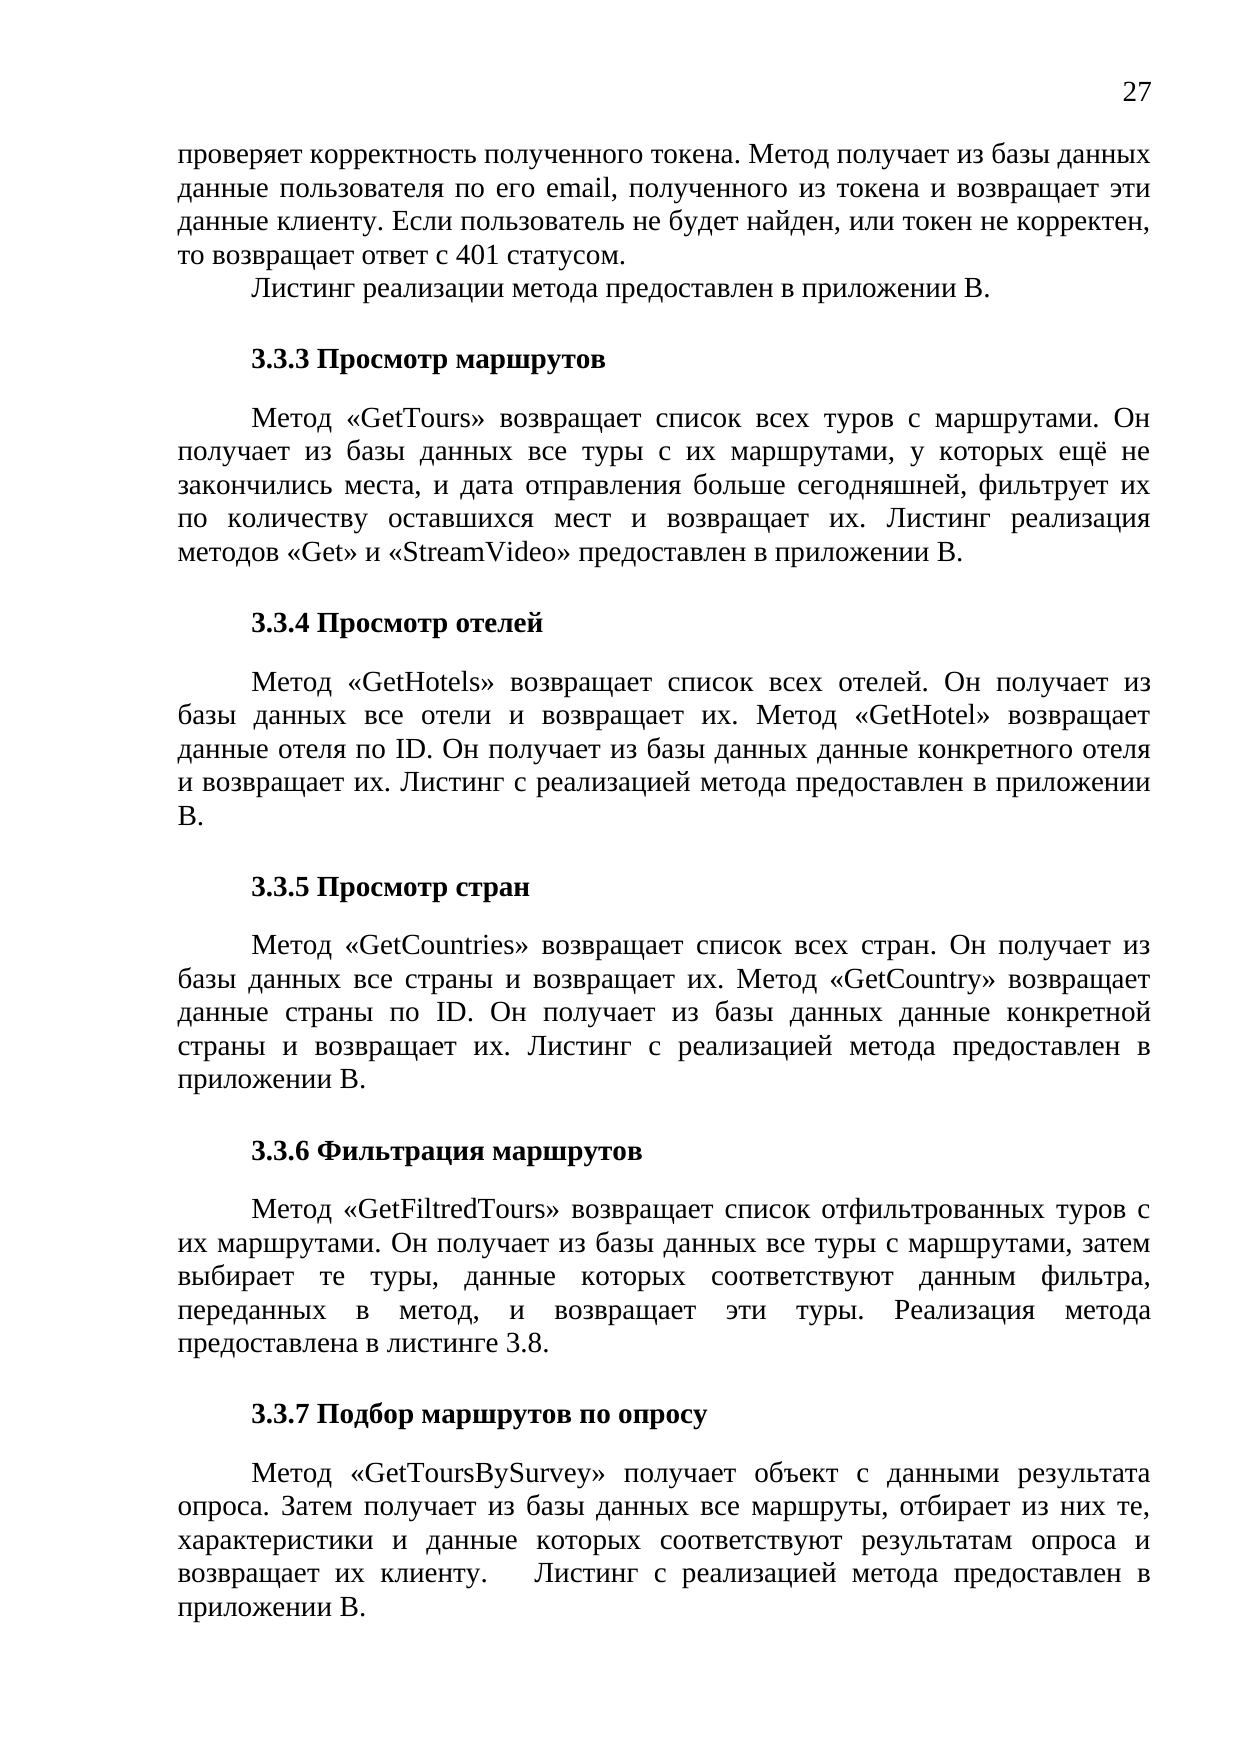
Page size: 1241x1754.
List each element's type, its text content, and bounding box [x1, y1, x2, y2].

text Просмотр маршрутов [251, 341, 1152, 375]
text Подбор маршрутов по опросу [251, 1396, 1152, 1430]
text Метод «GetCountries» возвращает список всех стран. Он получает из базы данных все страны и возвращает их. Метод «GetCountry» возвращает данные страны по ID. Он получает из базы данных данные конкретной страны и возвращает их. Листинг с реализацией метода предоставлен в приложении B. [177, 927, 1152, 1095]
text Метод «GetTours» возвращает список всех туров с маршрутами. Он получает из базы данных все туры с их маршрутами, у которых ещё не закончились места, и дата отправления больше сегодняшней, фильтрует их по количеству оставшихся мест и возвращает их. Листинг реализация методов «Get» и «StreamVideo» предоставлен в приложении В. [177, 400, 1152, 568]
text Метод «GetHotels» возвращает список всех отелей. Он получает из базы данных все отели и возвращает их. Метод «GetHotel» возвращает данные отеля по ID. Он получает из базы данных данные конкретного отеля и возвращает их. Листинг с реализацией метода предоставлен в приложении B. [177, 664, 1152, 831]
text Метод «GetToursBySurvey» получает объект с данными результата опроса. Затем получает из базы данных все маршруты, отбирает из них те, характеристики и данные которых соответствуют результатам опроса и возвращает их клиенту. Листинг с реализацией метода предоставлен в приложении B. [177, 1455, 1152, 1623]
text Просмотр стран [251, 869, 1152, 902]
text Просмотр отелей [251, 605, 1152, 639]
text Фильтрация маршрутов [251, 1133, 1152, 1166]
text Метод «GetFiltredTours» возвращает список отфильтрованных туров с их маршрутами. Он получает из базы данных все туры с маршрутами, затем выбирает те туры, данные которых соответствуют данным фильтра, переданных в метод, и возвращает эти туры. Реализация метода предоставлена в листинге 3.8. [177, 1191, 1152, 1359]
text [177, 136, 1152, 270]
text Листинг реализации метода предоставлен в приложении В. [177, 270, 1152, 304]
